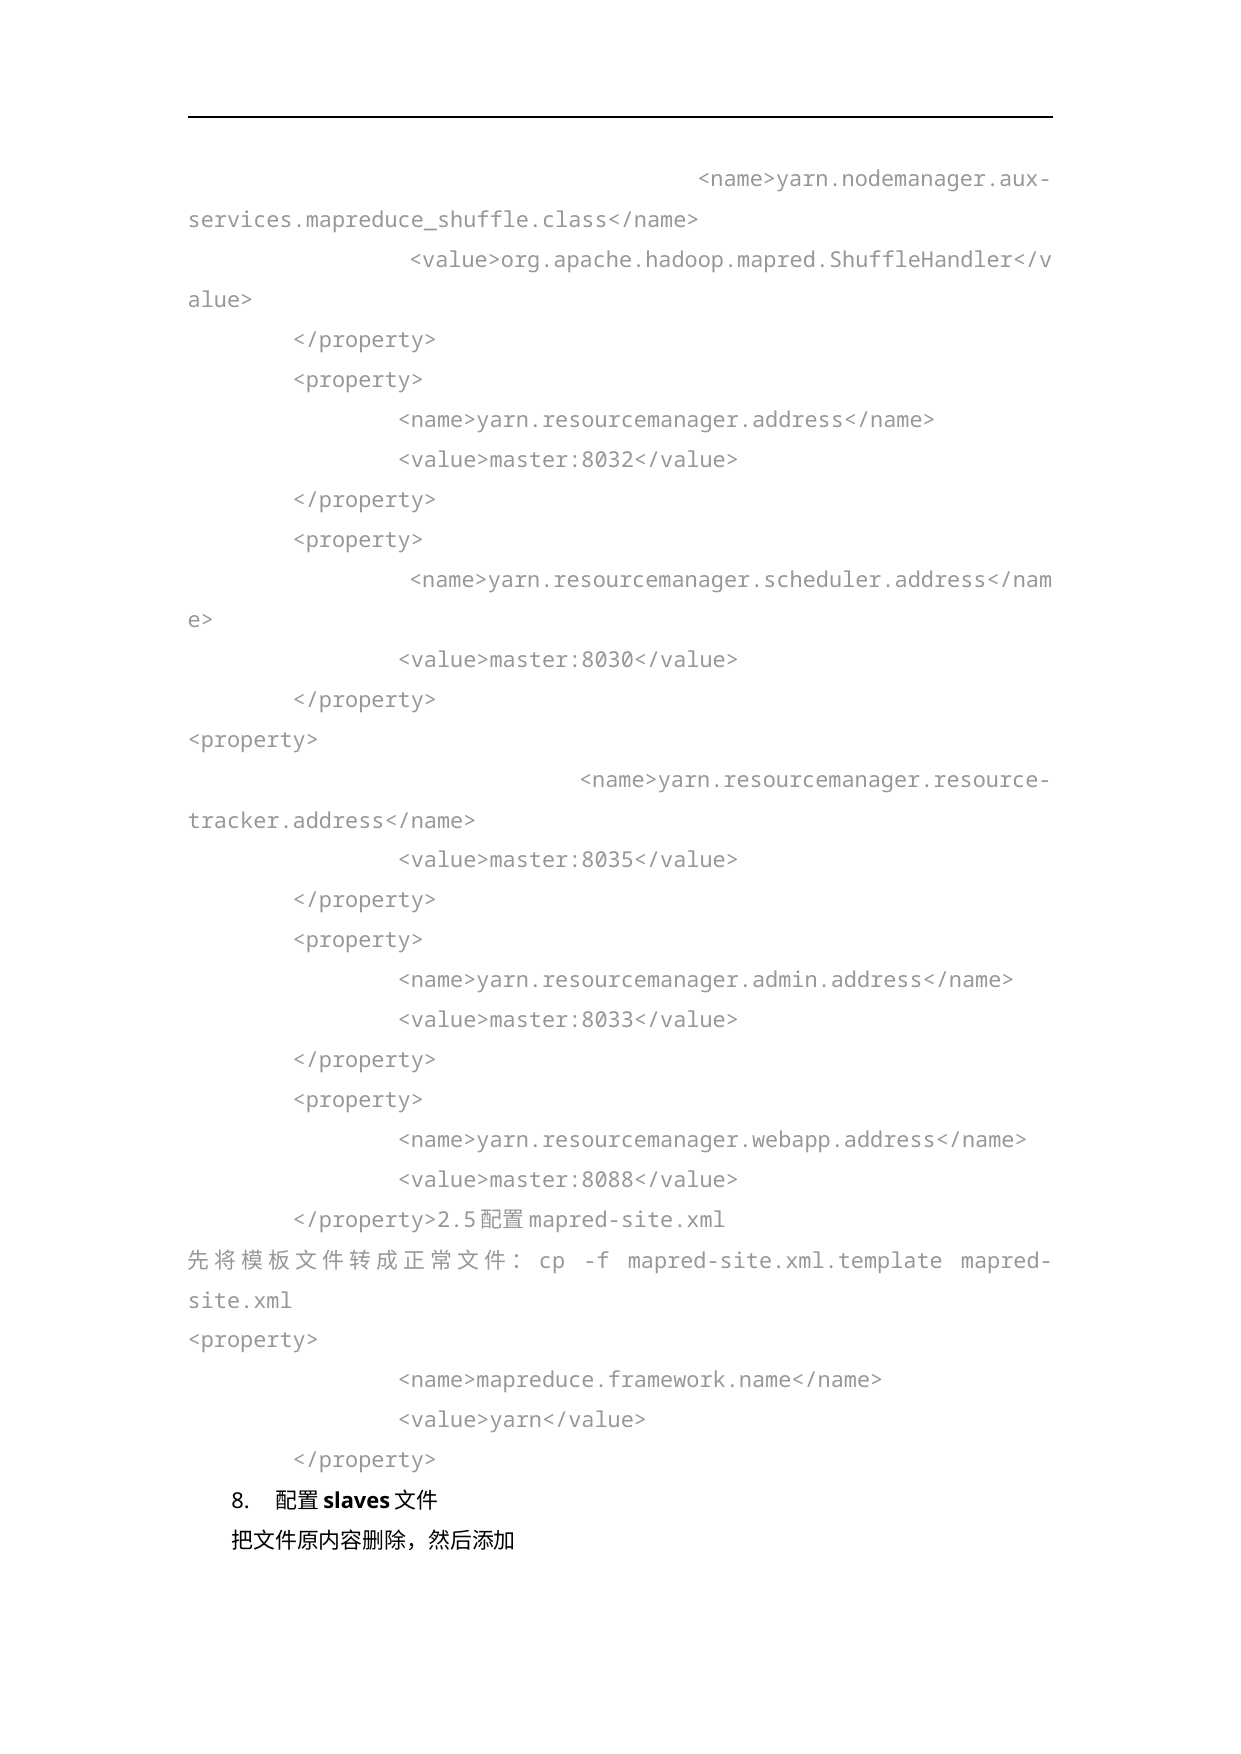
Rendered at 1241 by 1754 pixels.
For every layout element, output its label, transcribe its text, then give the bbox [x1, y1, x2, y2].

text <property> [187, 1082, 1053, 1115]
text 先将模板文件转成正常文件：cp -f mapred-site.xml.template mapred-site.xml [187, 1243, 1053, 1316]
text <property> [187, 923, 1053, 955]
text <value>master:8035</value> [187, 843, 1053, 876]
text </property> [187, 483, 1053, 515]
text <value>master:8033</value> [187, 1003, 1053, 1035]
text <name>yarn.resourcemanager.scheduler.address</name> [187, 562, 1053, 636]
text <name>yarn.resourcemanager.resource-tracker.address</name> [187, 763, 1053, 836]
text <name>mapreduce.framework.name</name> [187, 1363, 1053, 1396]
text <name>yarn.resourcemanager.webapp.address</name> [187, 1122, 1053, 1155]
text <name>yarn.resourcemanager.address</name> [187, 403, 1053, 435]
text <value>yarn</value> [187, 1403, 1053, 1435]
text 把文件原内容删除，然后添加 [187, 1523, 1053, 1556]
text <property> [187, 522, 1053, 555]
text </property> [187, 683, 1053, 715]
text </property> [187, 1043, 1053, 1075]
text <property> [187, 1323, 1053, 1356]
text <value>master:8032</value> [187, 443, 1053, 475]
text </property> [187, 323, 1053, 356]
text </property> [187, 883, 1053, 916]
text </property>2.5配置mapred-site.xml [187, 1202, 1053, 1235]
text <value>master:8088</value> [187, 1162, 1053, 1195]
text <property> [187, 363, 1053, 395]
text <name>yarn.resourcemanager.admin.address</name> [187, 963, 1053, 995]
text <value>org.apache.hadoop.mapred.ShuffleHandler</value> [187, 242, 1053, 316]
text <name>yarn.nodemanager.aux-services.mapreduce_shuffle.class</name> [187, 162, 1053, 235]
text </property> [187, 1443, 1053, 1475]
text <property> [187, 723, 1053, 755]
text <value>master:8030</value> [187, 643, 1053, 675]
list 配置slaves文件 [231, 1483, 1053, 1515]
